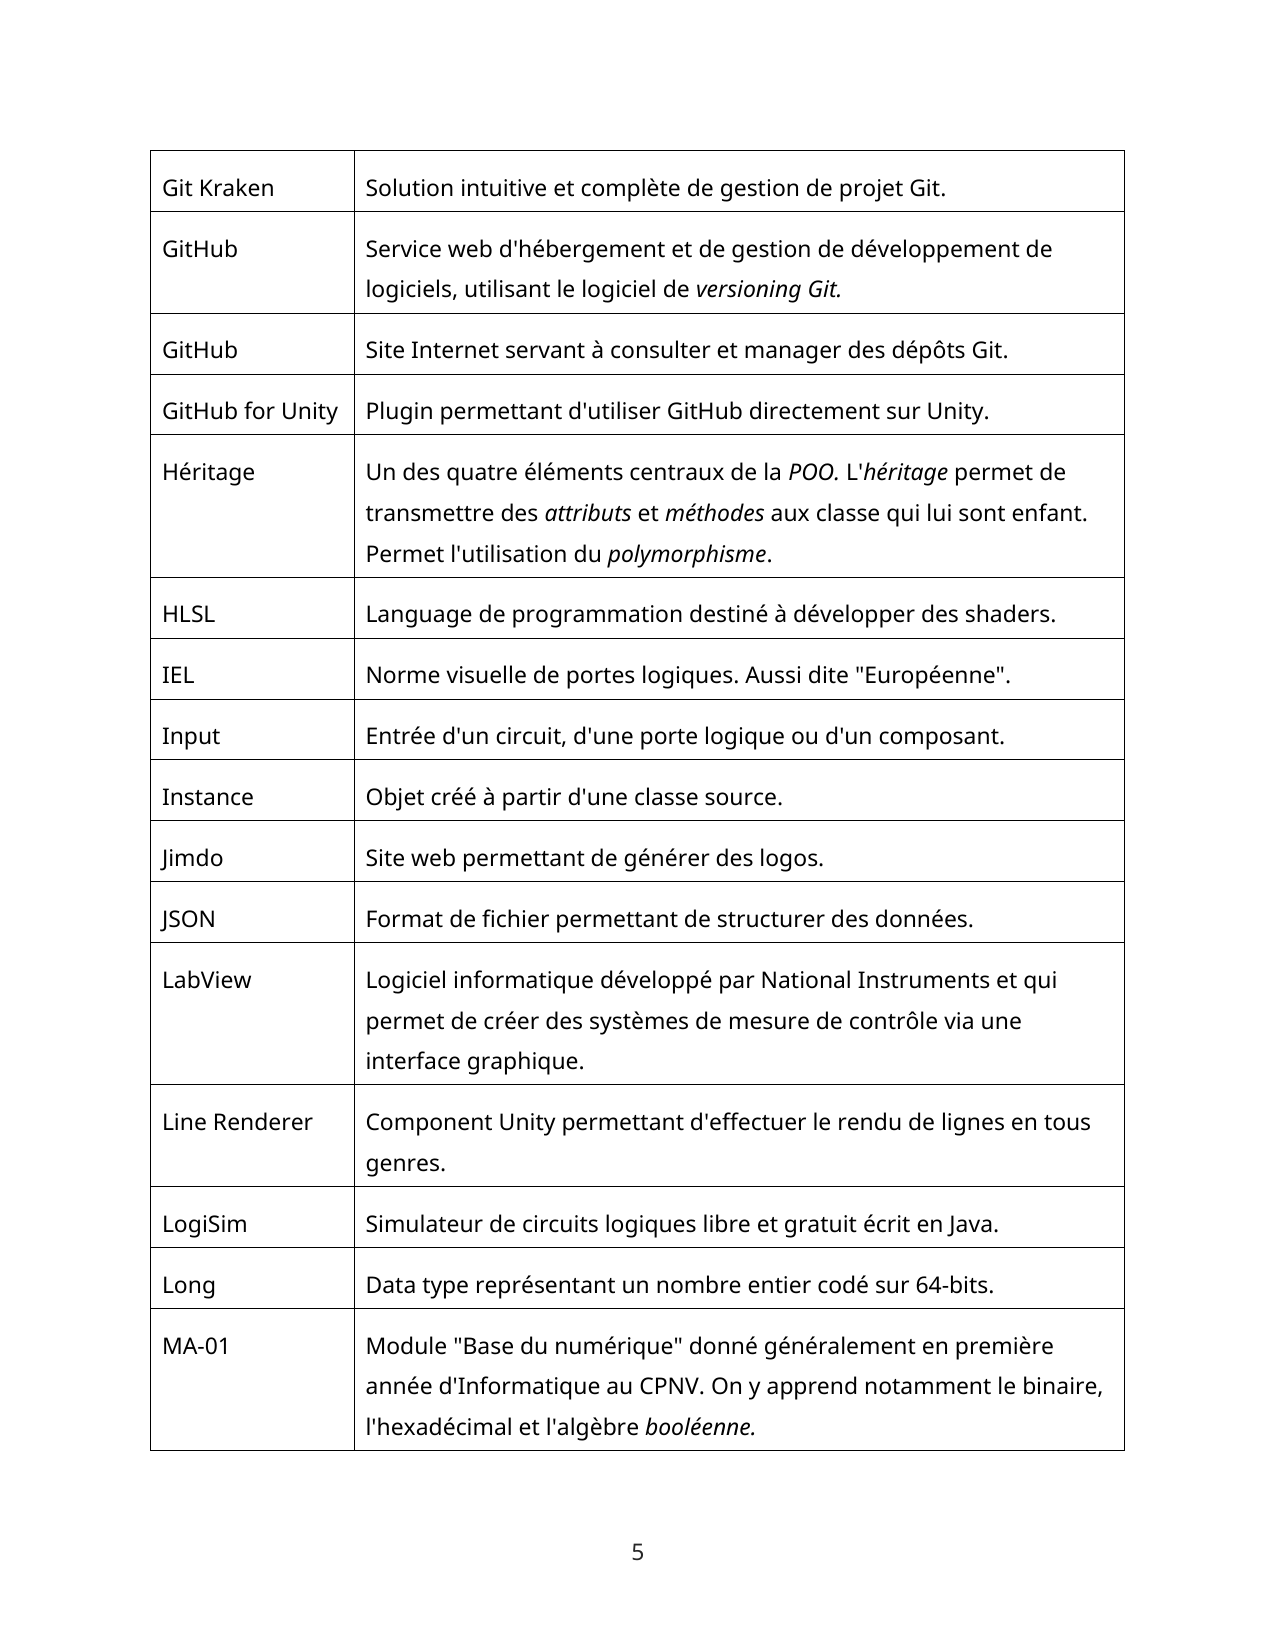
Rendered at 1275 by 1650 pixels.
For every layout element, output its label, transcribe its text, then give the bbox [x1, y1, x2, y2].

table_cell Site Internet servant à consulter et manager des dépôts Git. [355, 314, 1124, 373]
table_cell Git Kraken [151, 151, 354, 211]
table_cell Entrée d'un circuit, d'une porte logique ou d'un composant. [355, 700, 1124, 759]
table_cell Line Renderer [151, 1085, 354, 1186]
table_cell LabView [151, 943, 354, 1084]
table_cell Norme visuelle de portes logiques. Aussi dite "Européenne". [355, 639, 1124, 698]
table_cell Jimdo [151, 821, 354, 881]
table_cell Héritage [151, 435, 354, 577]
table_cell Objet créé à partir d'une classe source. [355, 760, 1124, 820]
table_cell Un des quatre éléments centraux de la POO. L'héritage permet de transmettre des attributs et méthodes aux classe qui lui sont enfant. Permet l'utilisation du polymorphisme. [355, 435, 1124, 577]
table_cell Logiciel informatique développé par National Instruments et qui permet de créer des systèmes de mesure de contrôle via une interface graphique. [355, 943, 1124, 1084]
table_cell Module "Base du numérique" donné généralement en première année d'Informatique au CPNV. On y apprend notamment le binaire, l'hexadécimal et l'algèbre booléenne. [355, 1309, 1124, 1450]
table_cell GitHub [151, 314, 354, 373]
table_cell Simulateur de circuits logiques libre et gratuit écrit en Java. [355, 1187, 1124, 1247]
table_cell Long [151, 1248, 354, 1308]
table_cell Input [151, 700, 354, 759]
table_cell LogiSim [151, 1187, 354, 1247]
table_cell HLSL [151, 578, 354, 637]
table_cell Instance [151, 760, 354, 820]
table_cell Plugin permettant d'utiliser GitHub directement sur Unity. [355, 375, 1124, 434]
table_cell MA-01 [151, 1309, 354, 1450]
table_cell Solution intuitive et complète de gestion de projet Git. [355, 151, 1124, 211]
table_cell JSON [151, 882, 354, 942]
table_cell Site web permettant de générer des logos. [355, 821, 1124, 881]
table_cell GitHub [151, 212, 354, 312]
table_cell IEL [151, 639, 354, 698]
table_cell Component Unity permettant d'effectuer le rendu de lignes en tous genres. [355, 1085, 1124, 1186]
table_cell GitHub for Unity [151, 375, 354, 434]
table_cell Data type représentant un nombre entier codé sur 64-bits. [355, 1248, 1124, 1308]
table_cell Service web d'hébergement et de gestion de développement de logiciels, utilisant le logiciel de versioning Git. [355, 212, 1124, 312]
table_cell Language de programmation destiné à développer des shaders. [355, 578, 1124, 637]
table_cell Format de fichier permettant de structurer des données. [355, 882, 1124, 942]
